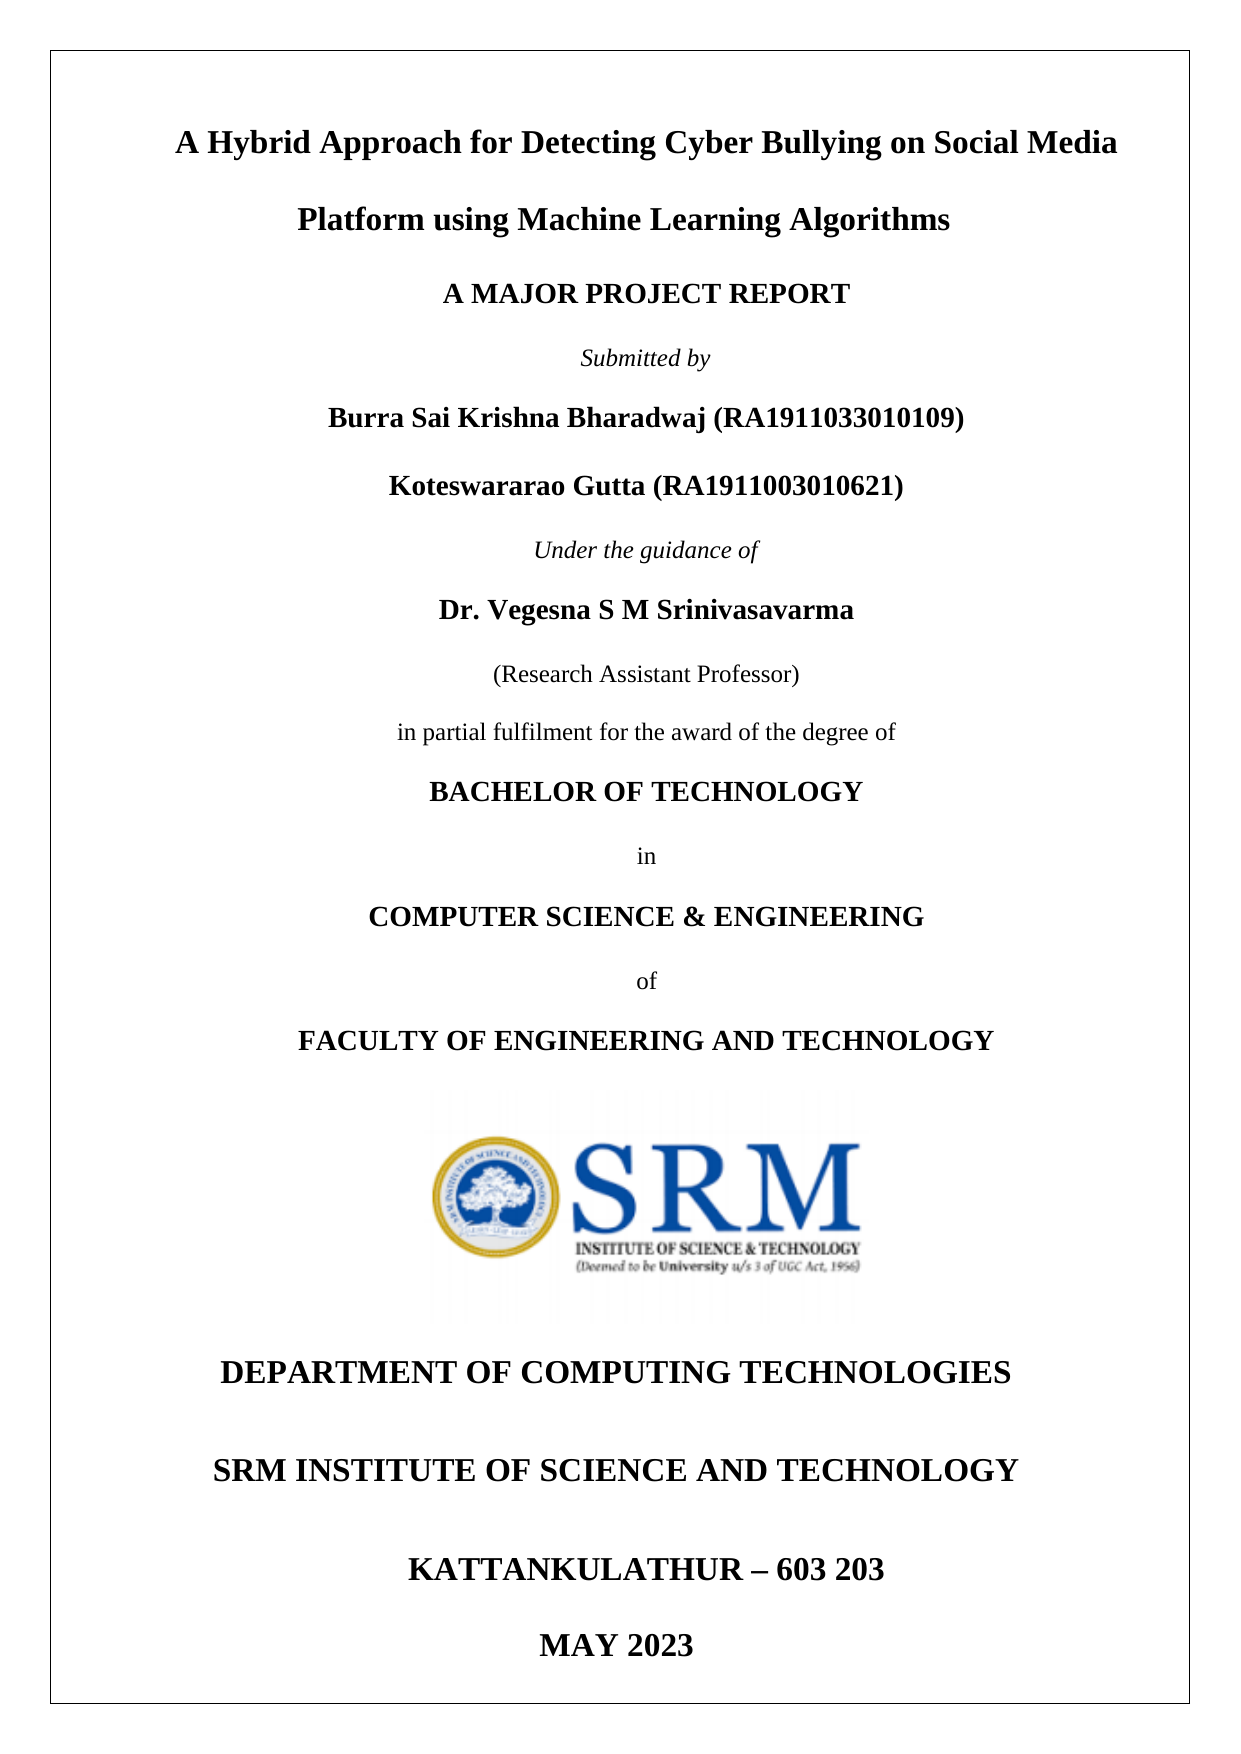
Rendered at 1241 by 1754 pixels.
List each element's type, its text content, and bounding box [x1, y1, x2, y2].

text in partial fulfilment for the award of the degree of [82, 717, 1165, 746]
text (Research Assistant Professor) [82, 659, 1165, 688]
picture [424, 1090, 869, 1324]
text Submitted by [82, 343, 1165, 372]
text in [82, 841, 1165, 870]
text DEPARTMENT OF COMPUTING TECHNOLOGIES [75, 1352, 1082, 1391]
text KATTANKULATHUR – 603 203 [82, 1549, 1165, 1587]
text COMPUTER SCIENCE & ENGINEERING [82, 899, 1165, 932]
text Dr. Vegesna S M Srinivasavarma [82, 592, 1165, 626]
text A Hybrid Approach for Detecting Cyber Bullying on Social Media Platform using Machine Learning Algorithms [82, 123, 1165, 238]
text BACHELOR OF TECHNOLOGY [82, 774, 1165, 808]
text Koteswararao Gutta (RA1911003010621) [82, 468, 1165, 501]
text A MAJOR PROJECT REPORT [82, 276, 1165, 309]
text SRM INSTITUTE OF SCIENCE AND TECHNOLOGY [75, 1451, 1082, 1489]
text FACULTY OF ENGINEERING AND TECHNOLOGY [82, 1023, 1165, 1057]
text Burra Sai Krishna Bharadwaj (RA1911033010109) [82, 401, 1165, 434]
text of [82, 966, 1165, 995]
text Under the guidance of [82, 535, 1165, 563]
text MAY 2023 [75, 1626, 1158, 1664]
